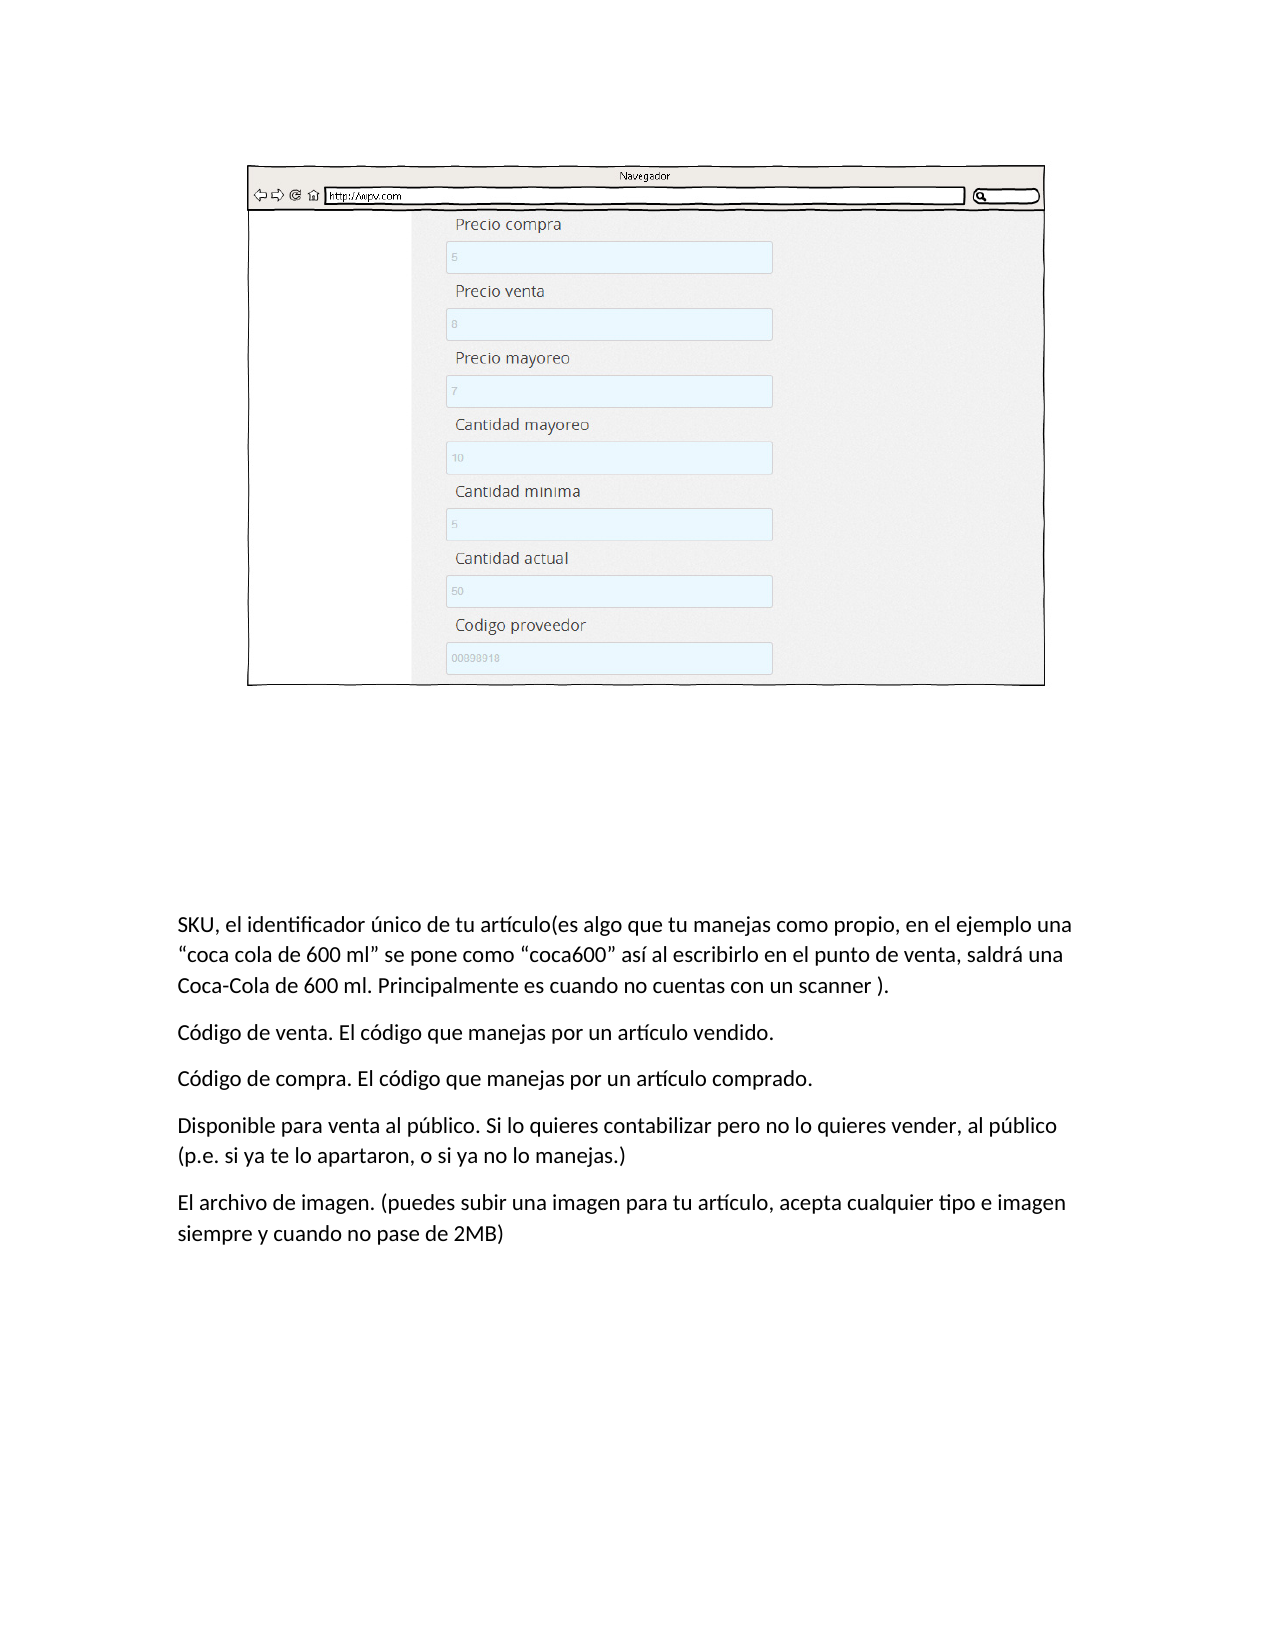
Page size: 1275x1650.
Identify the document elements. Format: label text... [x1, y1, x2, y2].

text SKU, el identificador único de tu artículo(es algo que tu manejas como propio, en el ejemplo una “coca cola de 600 ml” se pone como “coca600” así al escribirlo en el punto de venta, saldrá una Coca-Cola de 600 ml. Principalmente es cuando no cuentas con un scanner ). [177, 910, 1098, 999]
text Código de compra. El código que manejas por un artículo comprado. [177, 1064, 1098, 1092]
text Código de venta. El código que manejas por un artículo vendido. [177, 1018, 1098, 1046]
text Disponible para venta al público. Si lo quieres contabilizar pero no lo quieres vender, al público (p.e. si ya te lo apartaron, o si ya no lo manejas.) [177, 1111, 1098, 1169]
picture [177, 147, 1097, 704]
text El archivo de imagen. (puedes subir una imagen para tu artículo, acepta cualquier tipo e imagen siempre y cuando no pase de 2MB) [177, 1188, 1098, 1247]
